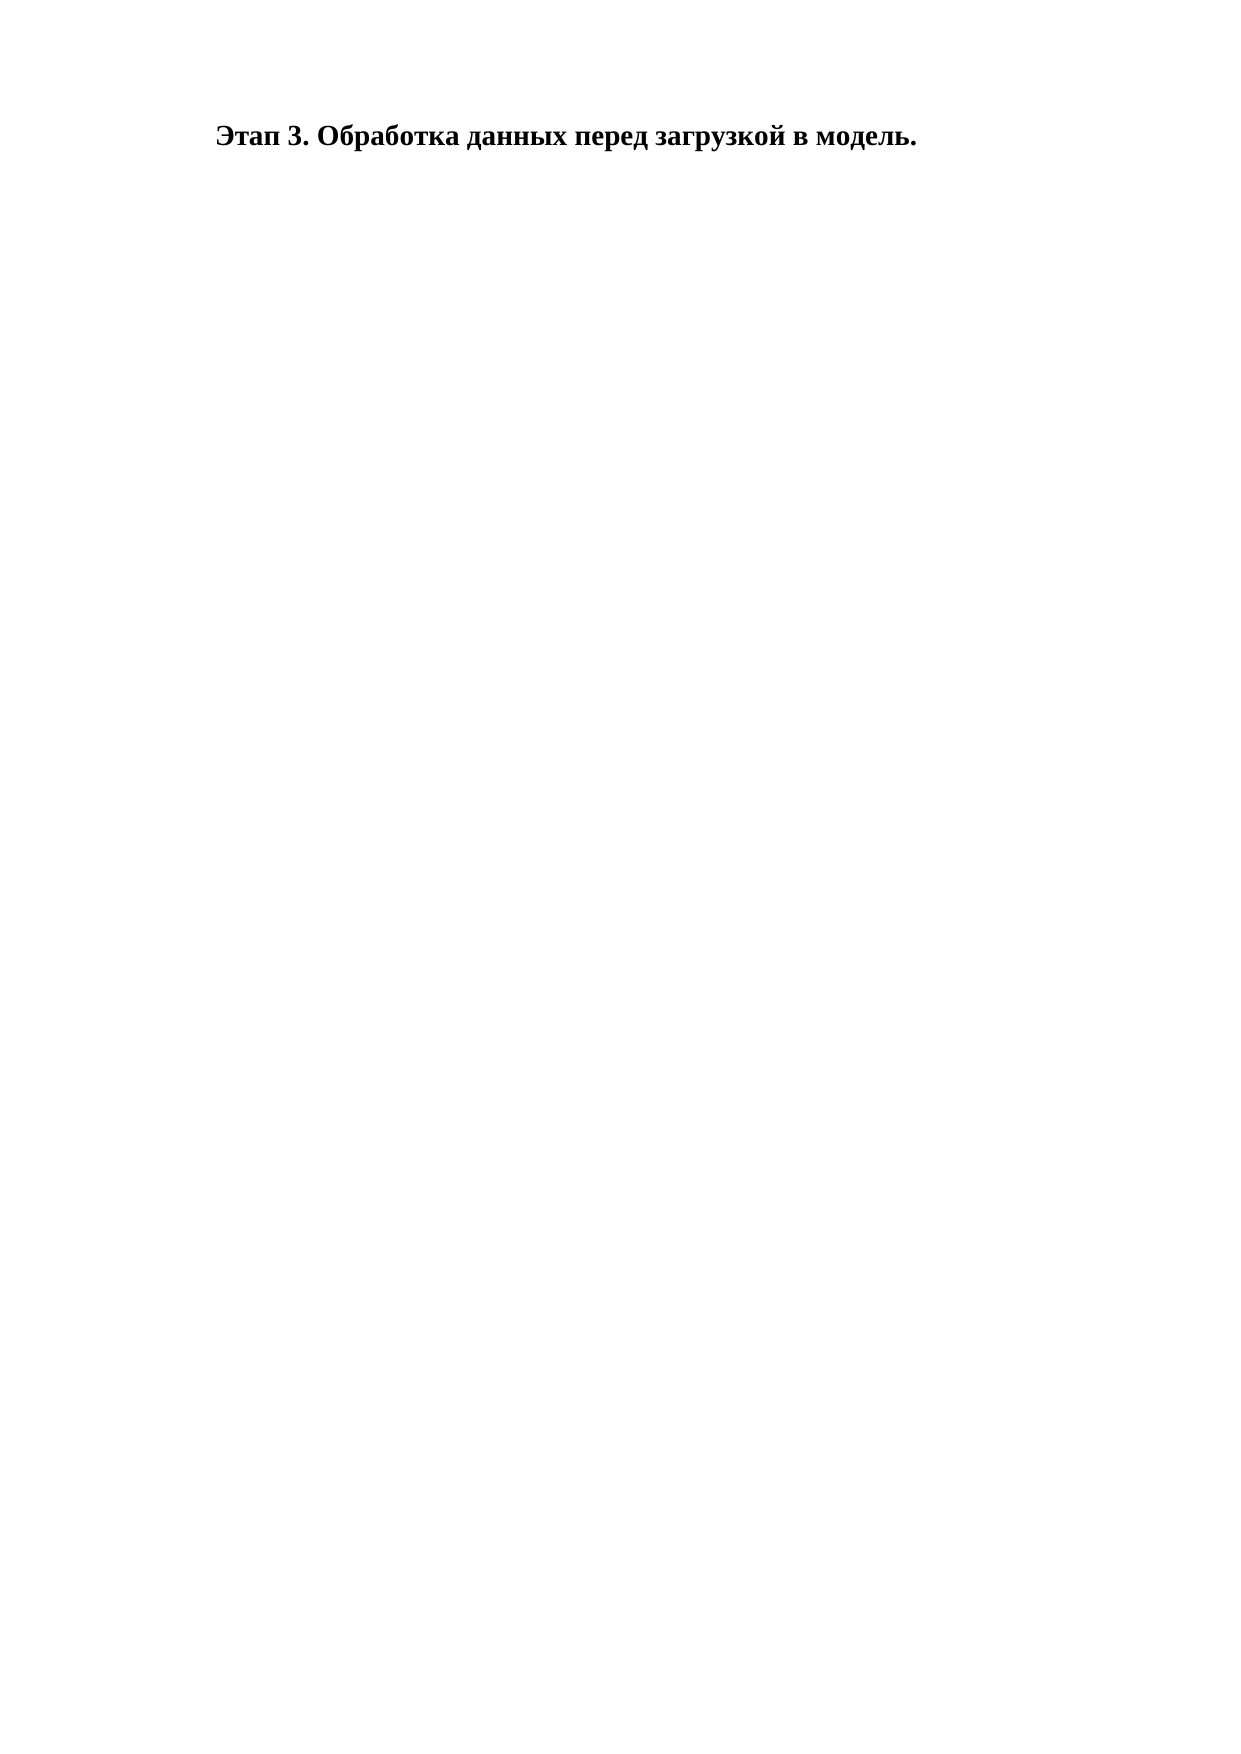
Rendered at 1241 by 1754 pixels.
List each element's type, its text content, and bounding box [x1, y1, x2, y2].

text Этап 3. Обработка данных перед загрузкой в модель. [177, 118, 1152, 152]
